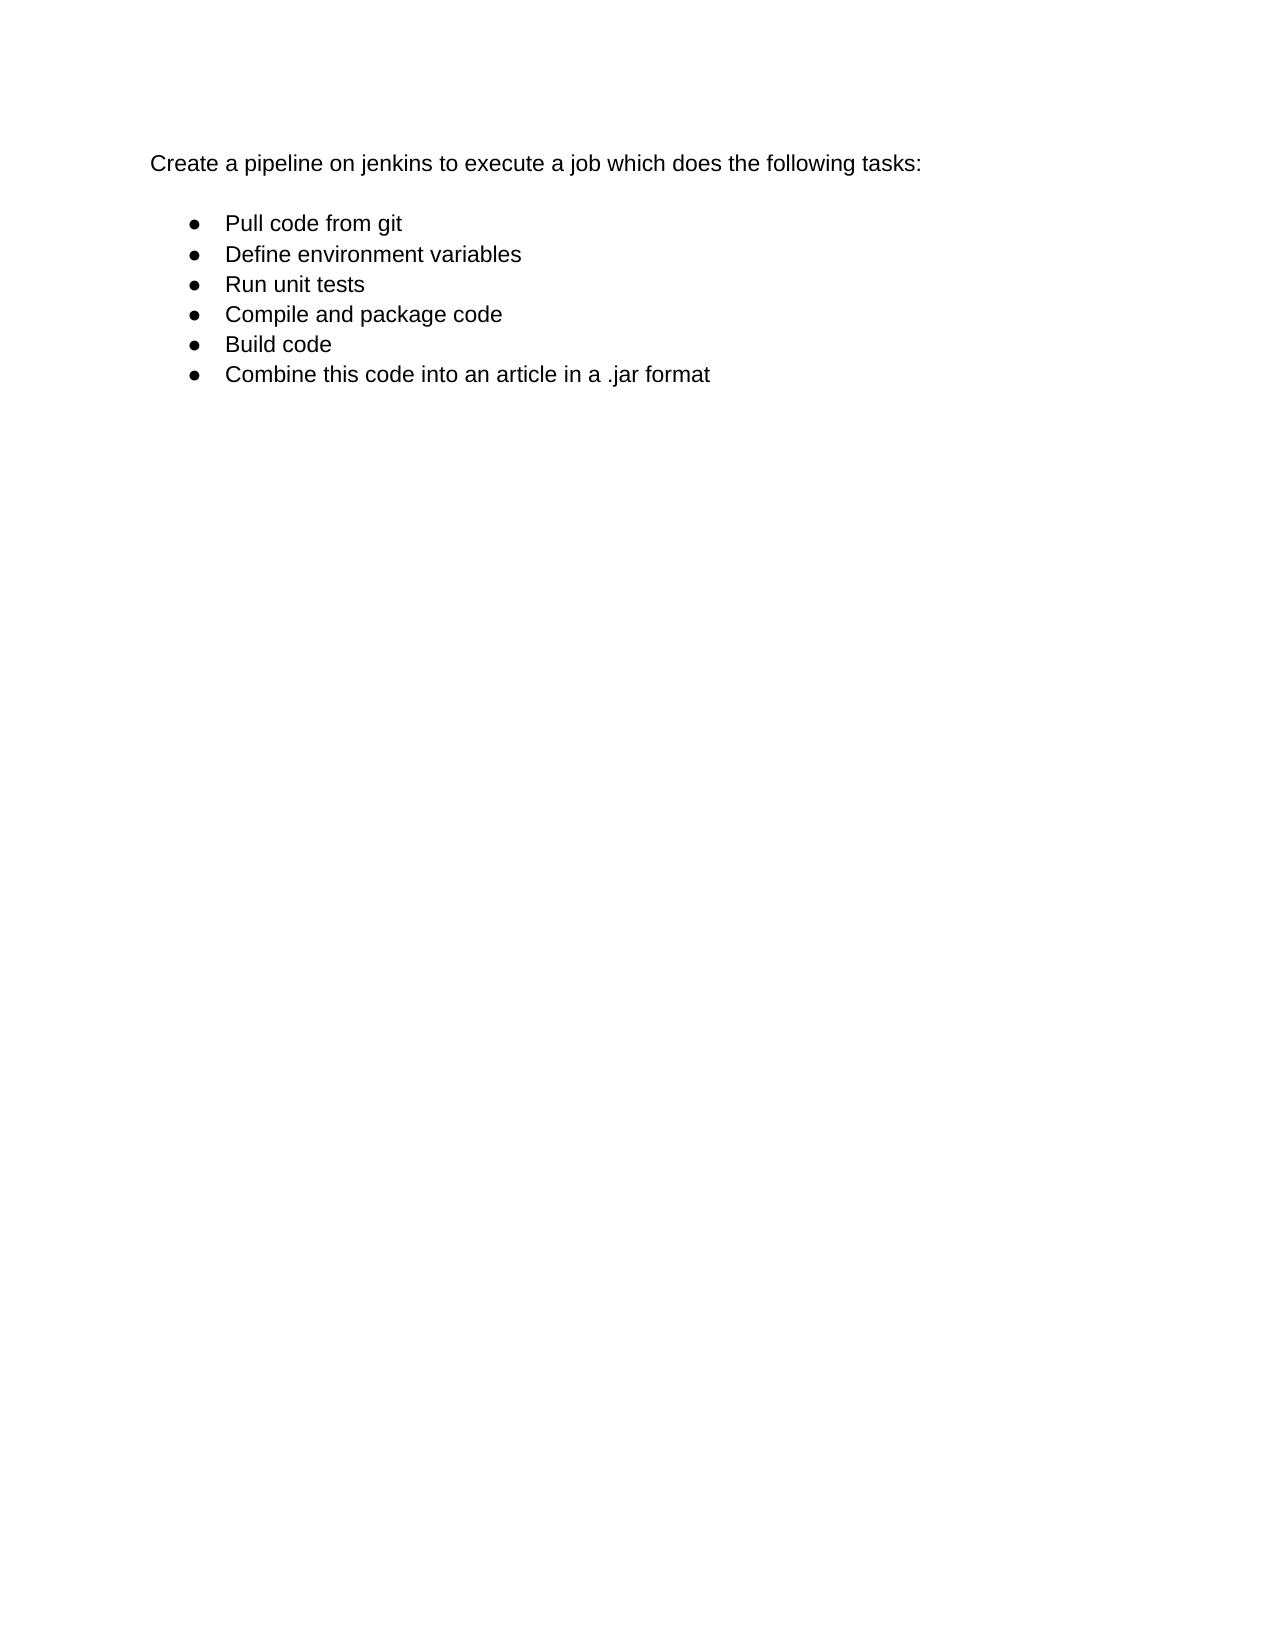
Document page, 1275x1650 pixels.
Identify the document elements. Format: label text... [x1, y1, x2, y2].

list Define environment variables [187, 241, 1125, 267]
list Compile and package code [187, 301, 1125, 327]
list Build code [187, 331, 1125, 358]
list Combine this code into an article in a .jar format [187, 361, 1125, 388]
text Create a pipeline on jenkins to execute a job which does the following tasks: [150, 150, 1125, 176]
list Pull code from git [187, 210, 1125, 237]
list Run unit tests [187, 271, 1125, 297]
